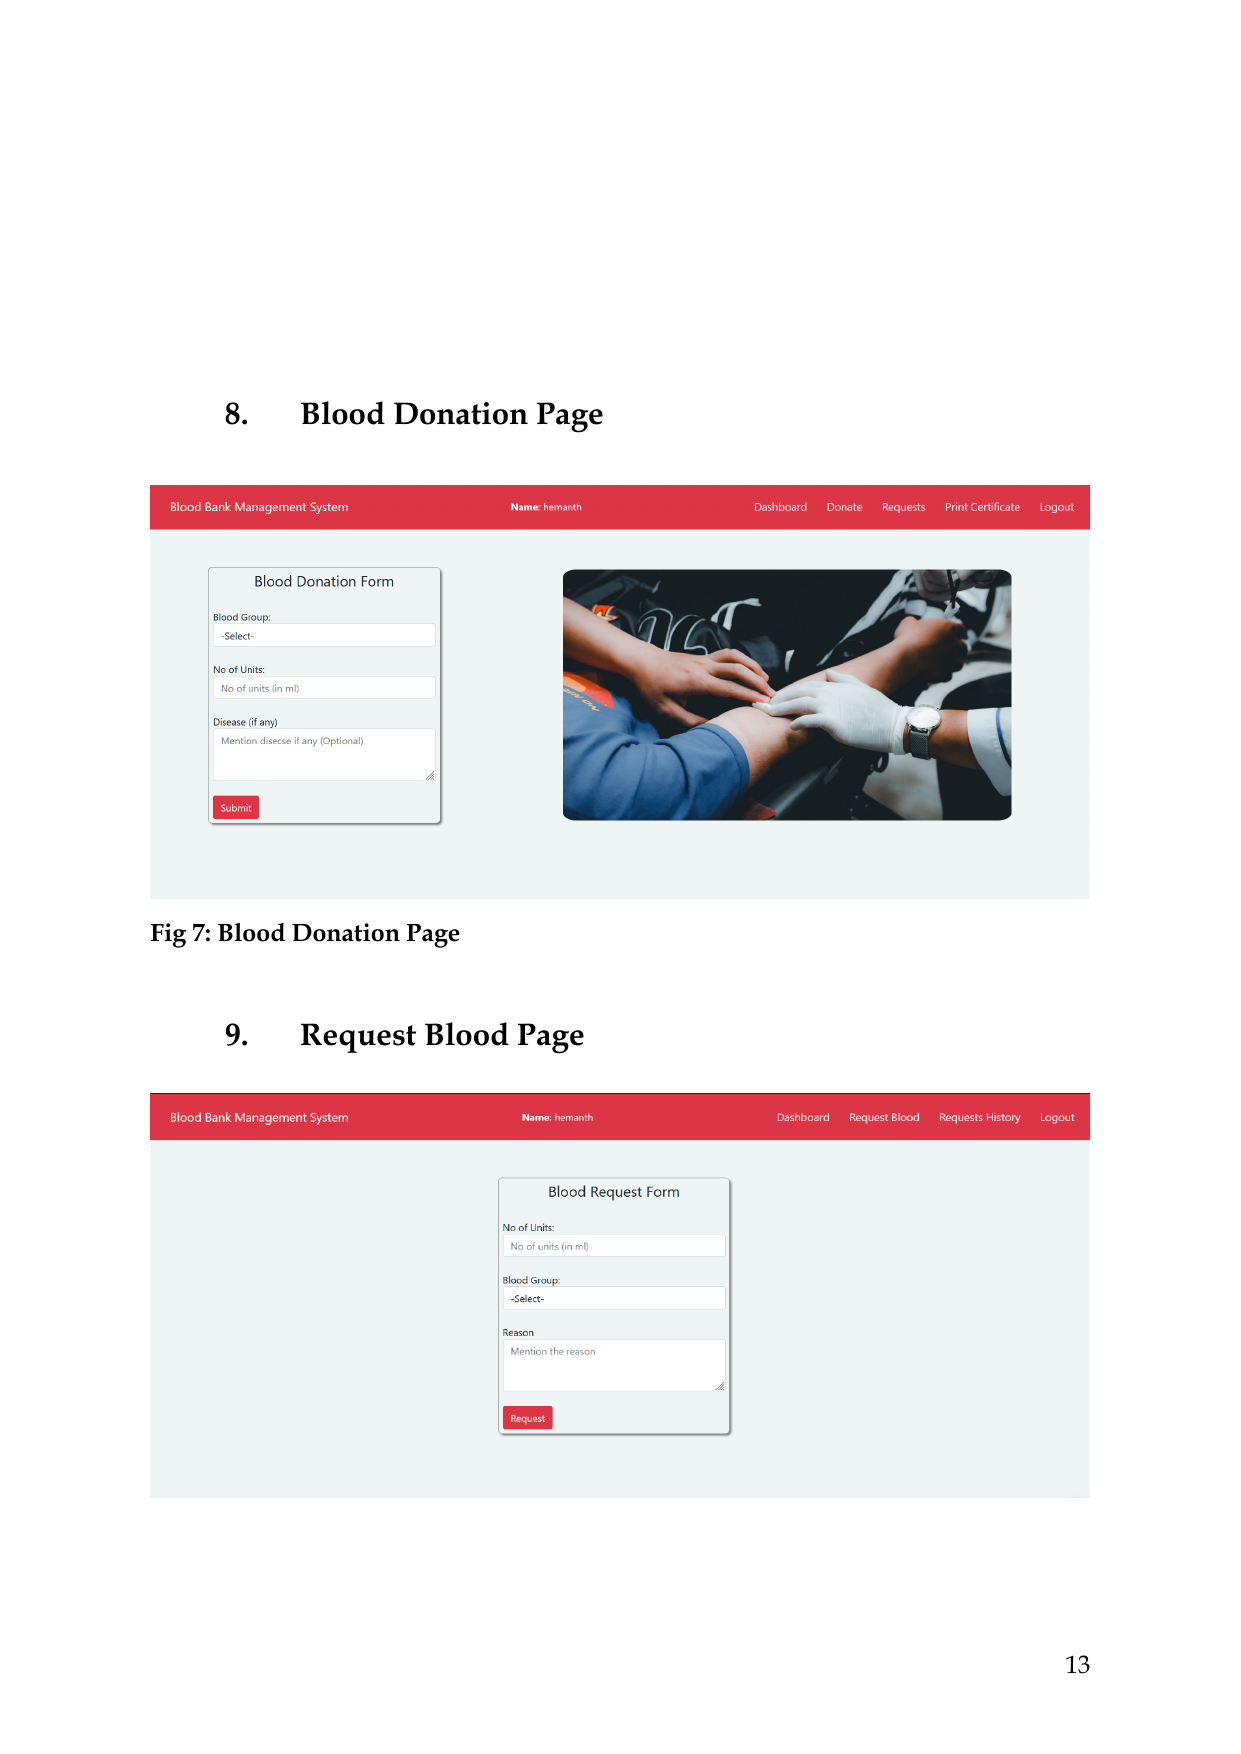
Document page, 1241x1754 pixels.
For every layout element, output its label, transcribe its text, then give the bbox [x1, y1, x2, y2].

picture [150, 485, 1091, 899]
picture [150, 1093, 1091, 1498]
subtitle Request Blood Page [225, 1016, 1090, 1054]
subtitle Blood Donation Page [225, 396, 1090, 433]
text Fig 7: Blood Donation Page [150, 918, 1090, 948]
